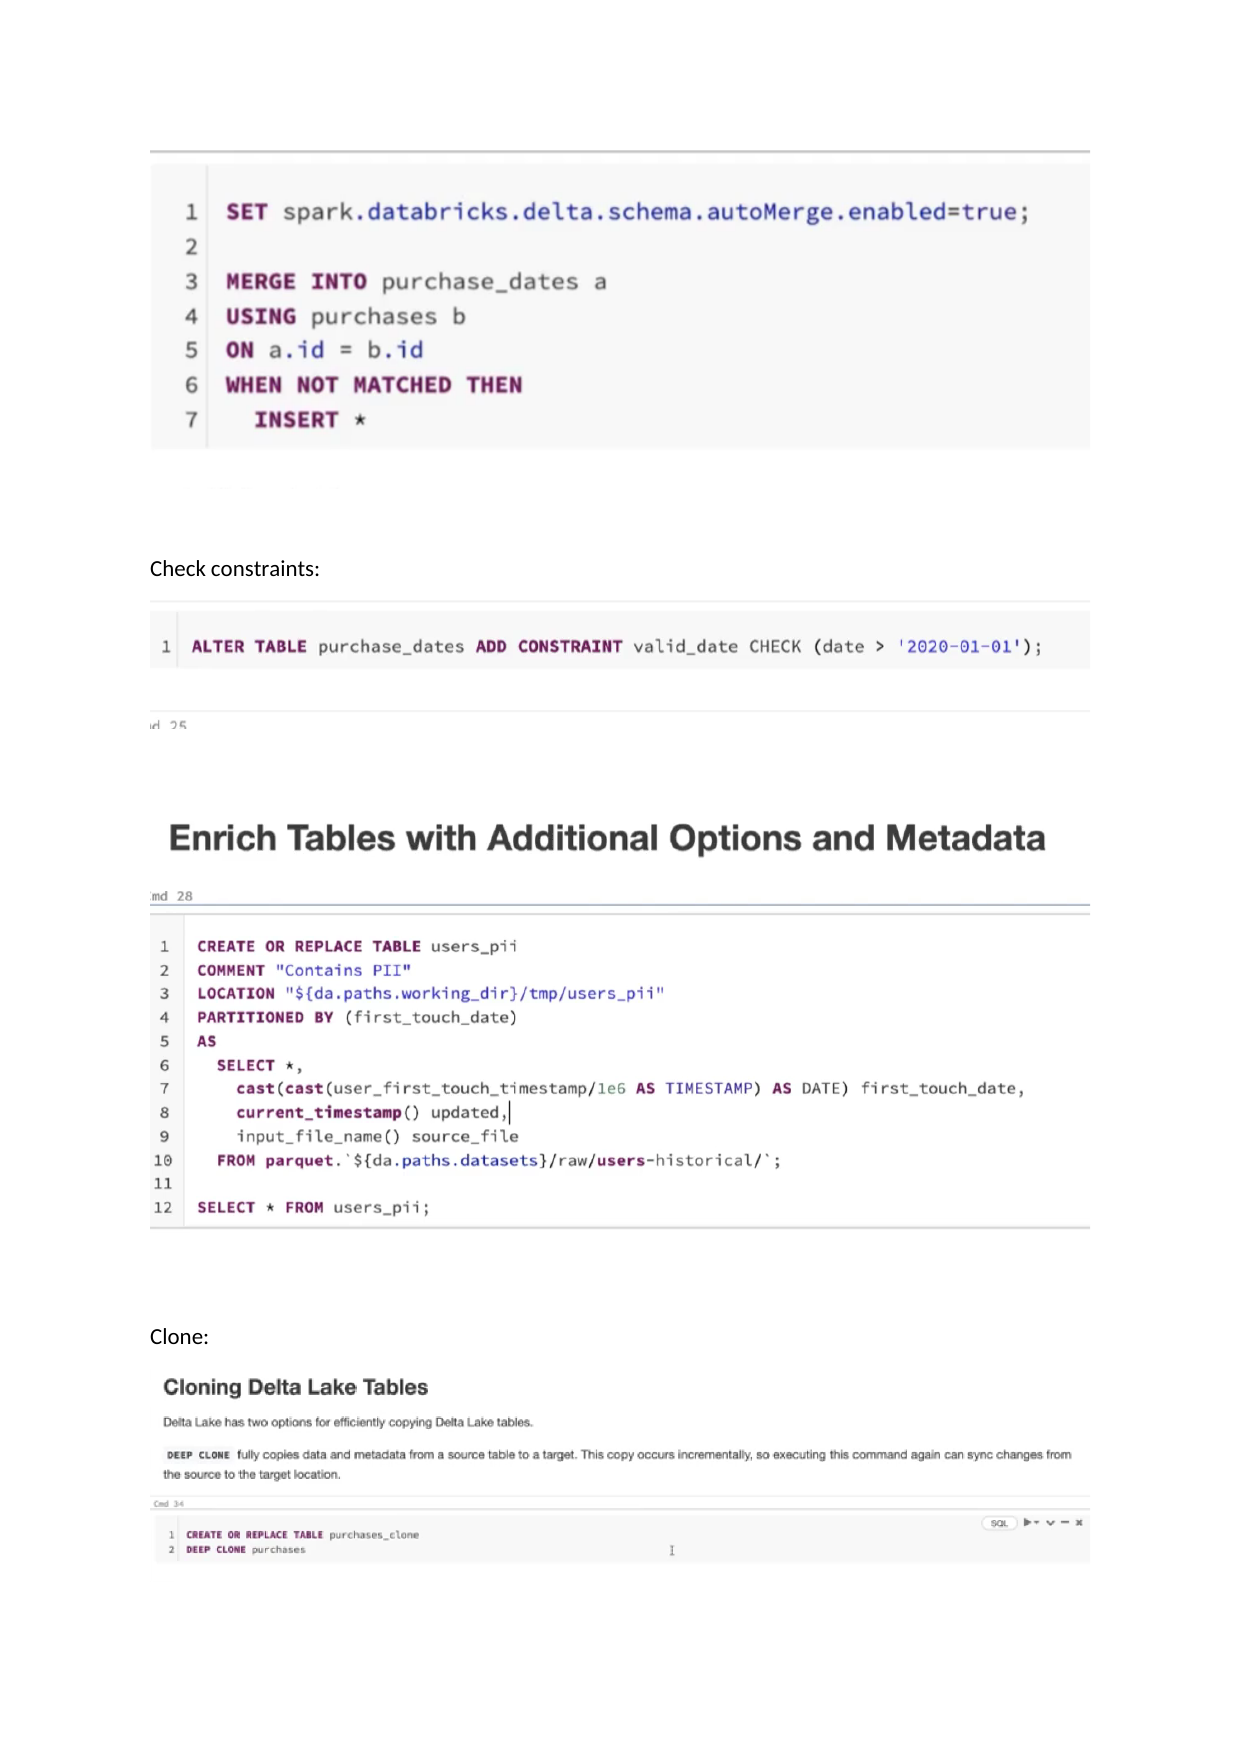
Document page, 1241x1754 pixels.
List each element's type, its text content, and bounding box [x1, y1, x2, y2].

text Clone: [150, 1322, 1090, 1350]
text Check constraints: [150, 554, 1090, 582]
picture [150, 600, 1091, 729]
picture [150, 891, 1091, 1257]
picture [150, 150, 1091, 489]
picture [150, 794, 1091, 873]
picture [150, 1369, 1091, 1582]
